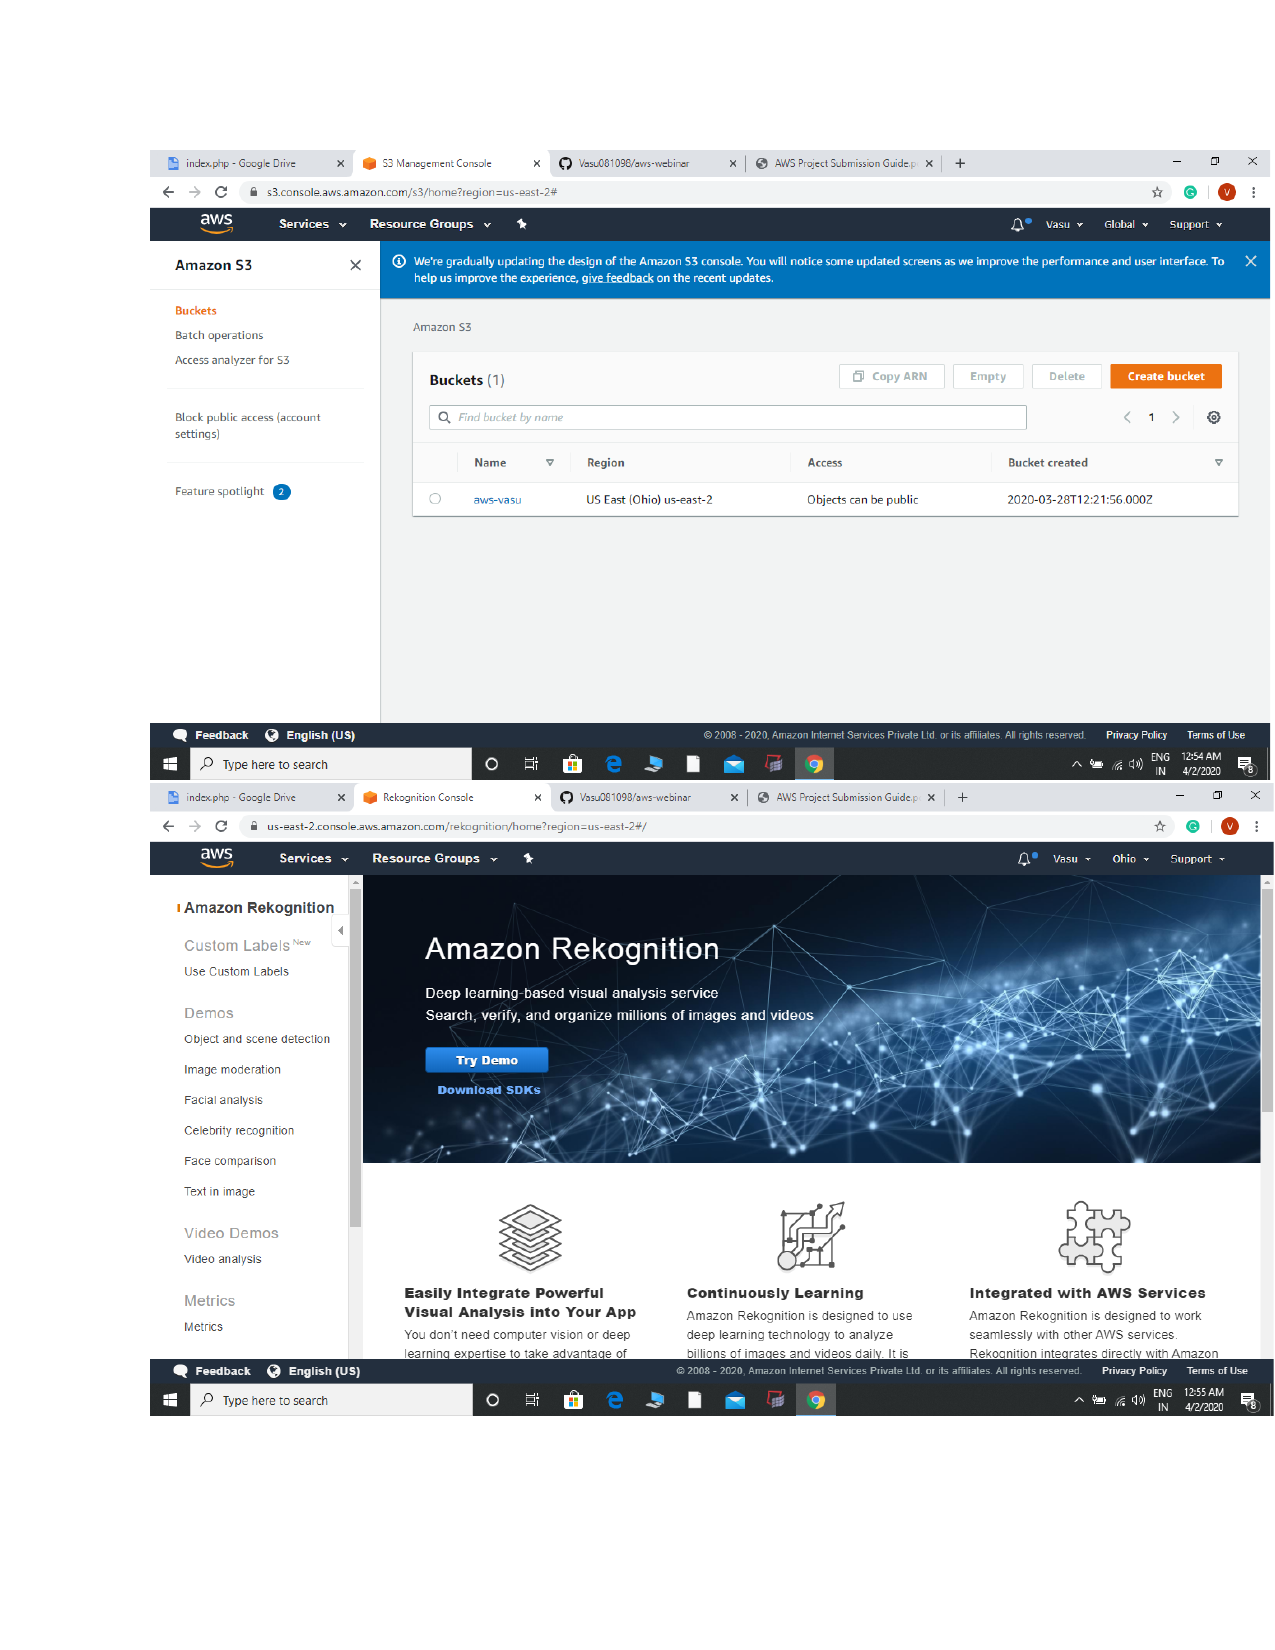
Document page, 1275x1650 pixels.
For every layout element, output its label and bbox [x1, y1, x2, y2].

picture [150, 150, 1271, 780]
picture [150, 783, 1274, 1416]
